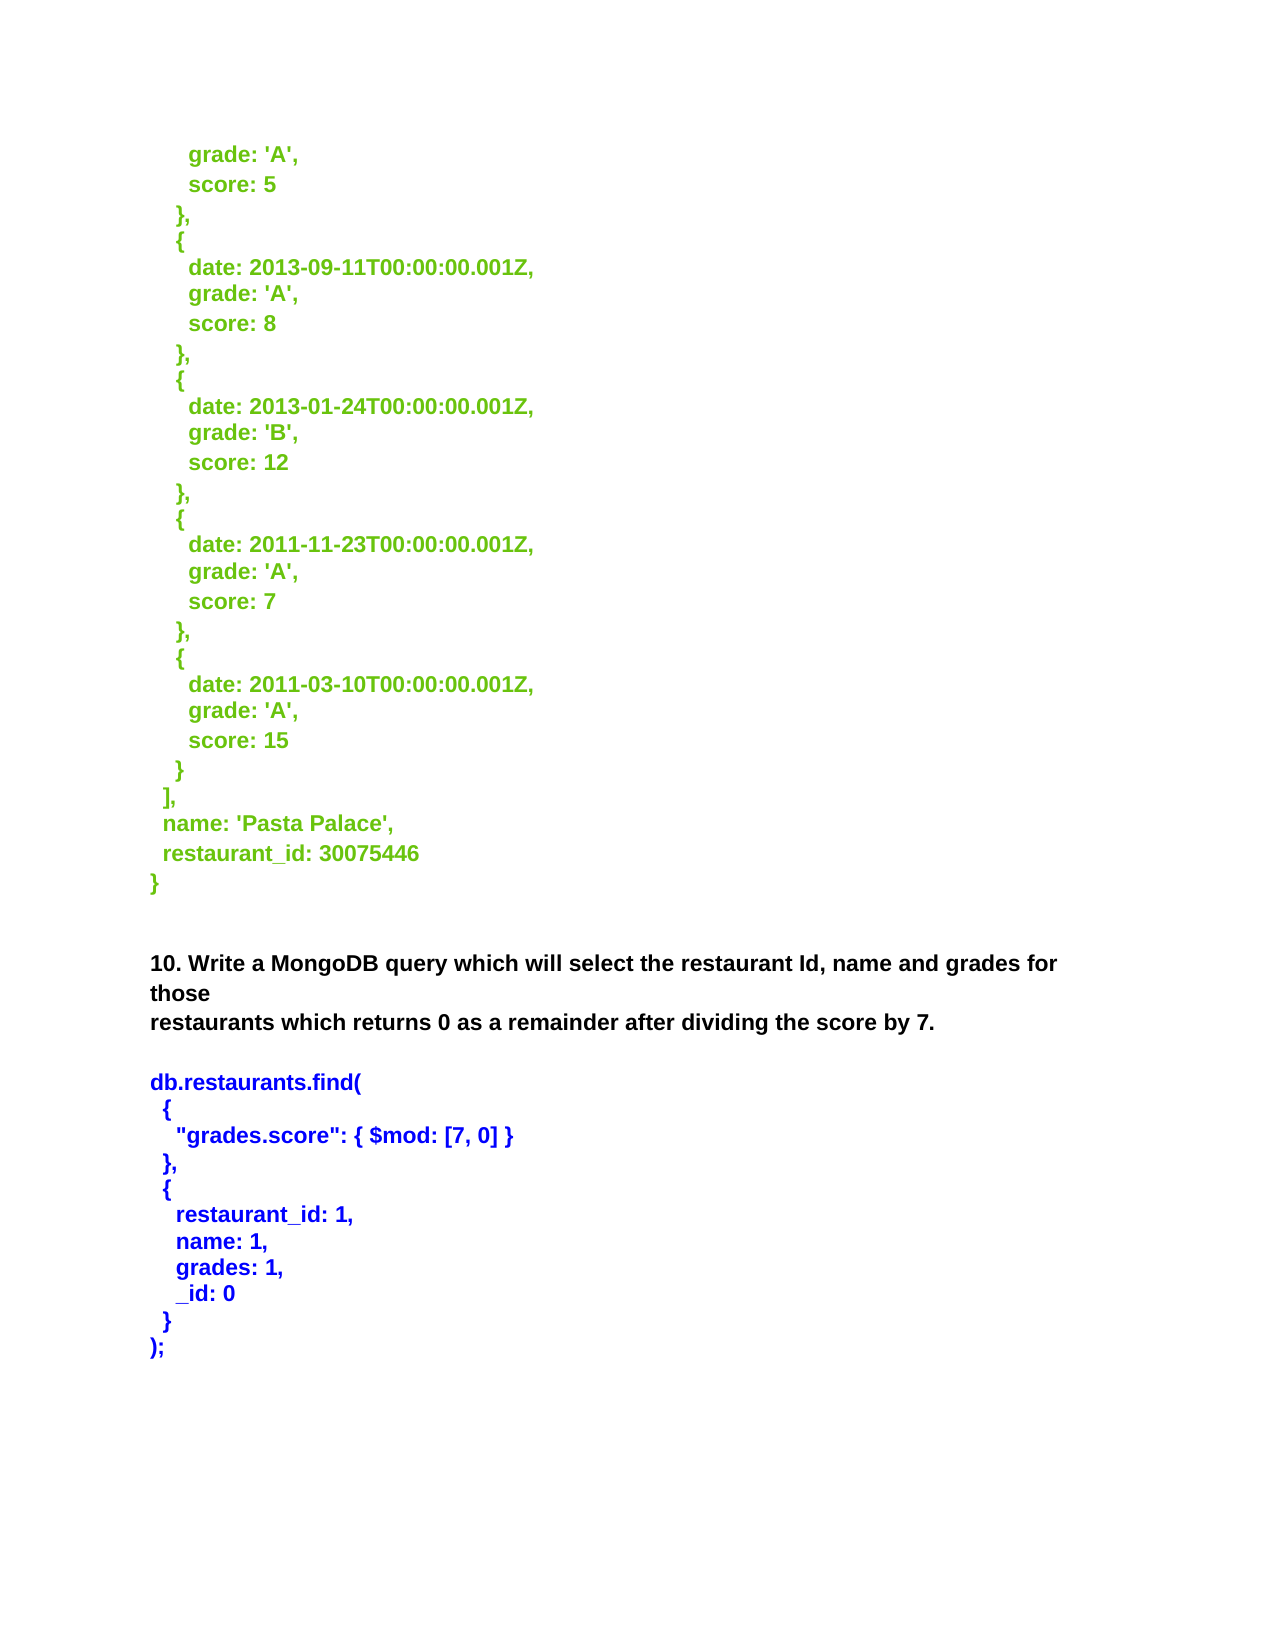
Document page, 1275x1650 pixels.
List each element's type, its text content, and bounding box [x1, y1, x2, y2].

text { [176, 644, 1225, 671]
text db.restaurants.find( [150, 1070, 1225, 1096]
text date: 2013-09-11T00:00:00.001Z, [188, 254, 1225, 280]
text } [150, 870, 1225, 896]
text grades: 1, [176, 1254, 1225, 1280]
text _id: 0 [176, 1280, 1225, 1306]
text }, [176, 201, 1225, 227]
text }, [176, 618, 1225, 644]
text grade: 'A', score: 15 [188, 697, 299, 753]
text grade: 'A', score: 7 [188, 558, 299, 614]
text { [162, 1096, 1225, 1122]
text "grades.score": { $mod: [7, 0] } [176, 1122, 1225, 1148]
text { [162, 1175, 1225, 1201]
list Write a MongoDB query which will select the restaurant Id, name and grades for those [150, 950, 1058, 1006]
text ); [150, 1333, 1225, 1359]
text { [176, 505, 1225, 532]
text } [108, 757, 185, 783]
text date: 2013-01-24T00:00:00.001Z, [188, 393, 1225, 419]
text ], [108, 783, 177, 809]
text } [162, 1307, 1225, 1333]
text date: 2011-11-23T00:00:00.001Z, [188, 532, 1225, 558]
text }, [162, 1149, 1225, 1175]
text }, [176, 479, 1225, 505]
text restaurant_id: 1, [176, 1201, 1225, 1227]
text name: 'Pasta Palace', restaurant_id: 30075446 [162, 809, 434, 866]
text name: 1, [176, 1228, 1225, 1254]
text restaurants which returns 0 as a remainder after dividing the score by 7. [150, 1010, 1225, 1036]
text }, [176, 340, 1225, 366]
text date: 2011-03-10T00:00:00.001Z, [188, 671, 1225, 697]
text grade: 'A', score: 5 [188, 141, 299, 198]
text grade: 'A', score: 8 [188, 280, 299, 336]
text { [176, 366, 1225, 392]
text { [176, 227, 1225, 254]
text grade: 'B', score: 12 [188, 419, 299, 476]
